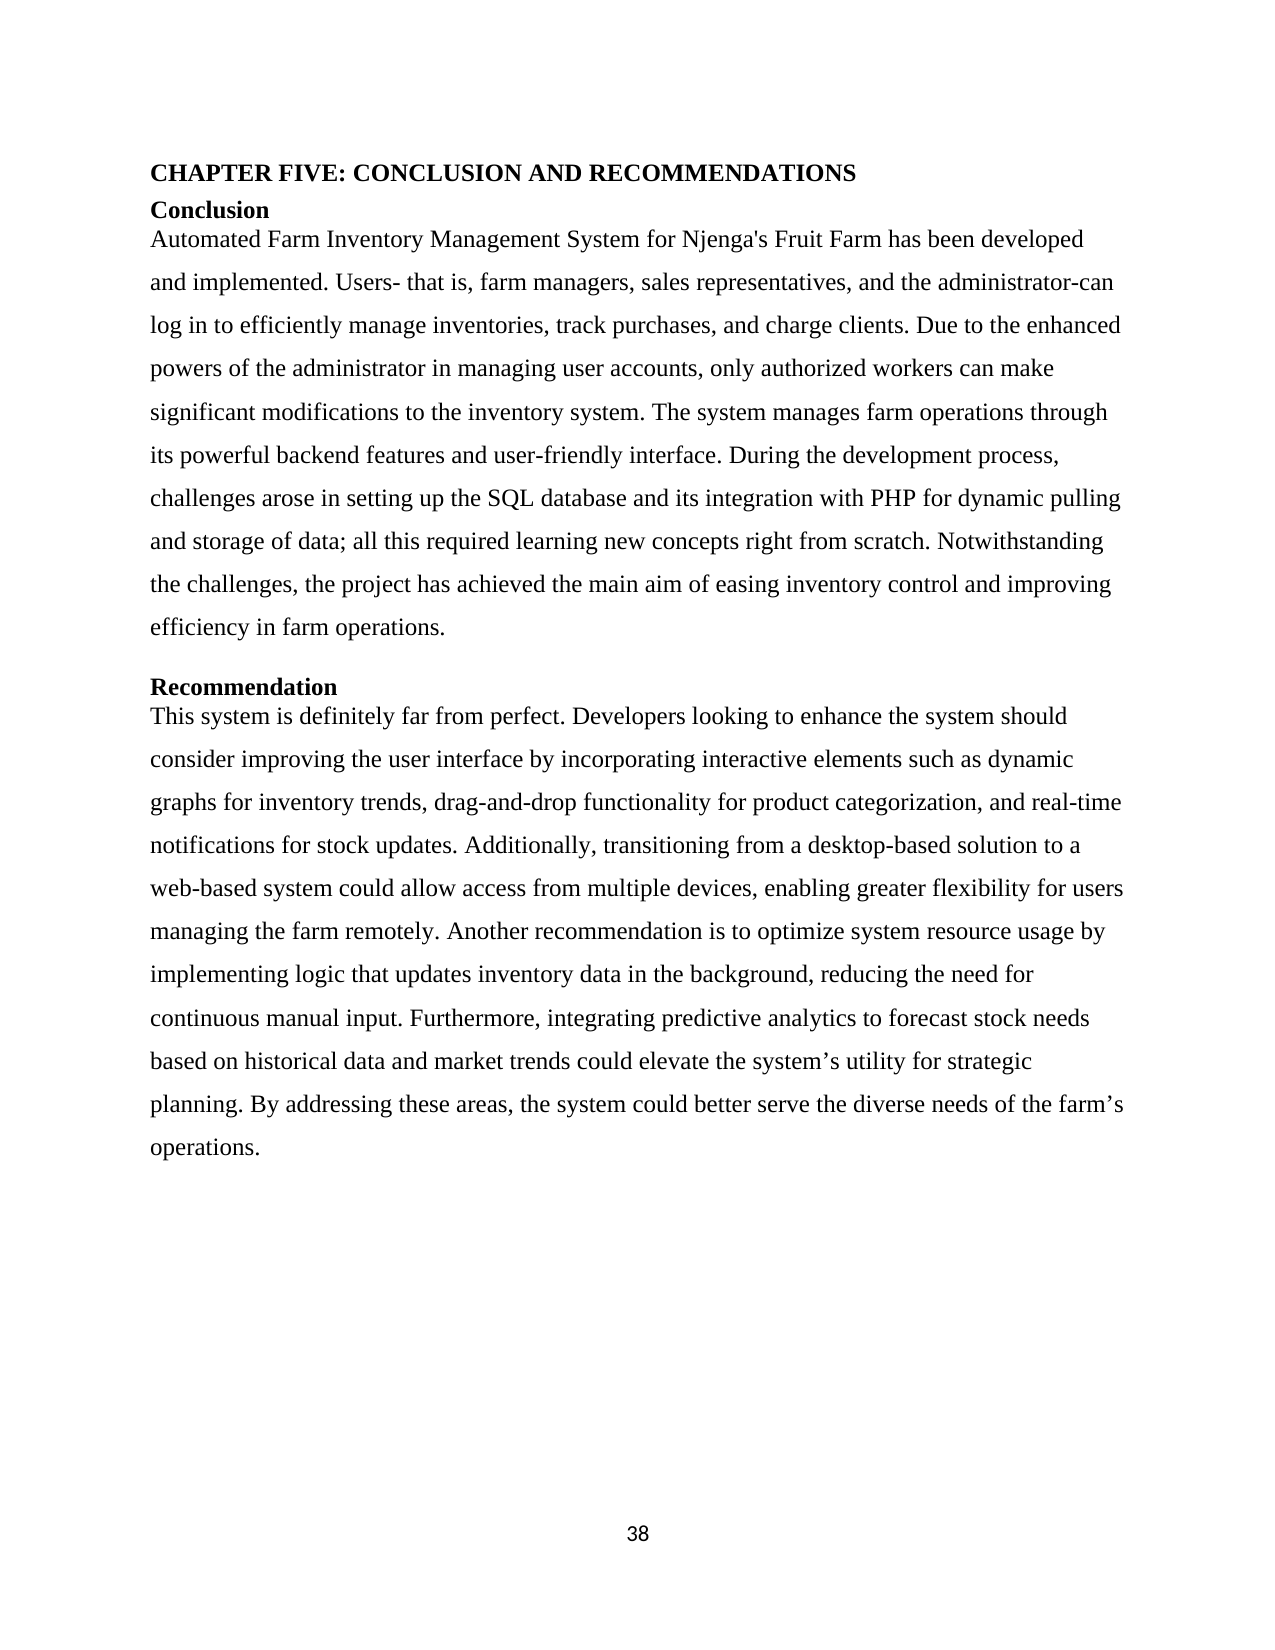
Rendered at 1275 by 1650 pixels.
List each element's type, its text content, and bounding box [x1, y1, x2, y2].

text Automated Farm Inventory Management System for Njenga's Fruit Farm has been developed and implemented. Users- that is, farm managers, sales representatives, and the administrator-can log in to efficiently manage inventories, track purchases, and charge clients. Due to the enhanced powers of the administrator in managing user accounts, only authorized workers can make significant modifications to the inventory system. The system manages farm operations through its powerful backend features and user-friendly interface. During the development process, challenges arose in setting up the SQL database and its integration with PHP for dynamic pulling and storage of data; all this required learning new concepts right from scratch. Notwithstanding the challenges, the project has achieved the main aim of easing inventory control and improving efficiency in farm operations. [150, 224, 1125, 641]
text Recommendation [150, 672, 1125, 701]
subtitle CHAPTER FIVE: CONCLUSION AND RECOMMENDATIONS [150, 158, 1125, 187]
text This system is definitely far from perfect. Developers looking to enhance the system should consider improving the user interface by incorporating interactive elements such as dynamic graphs for inventory trends, drag-and-drop functionality for product categorization, and real-time notifications for stock updates. Additionally, transitioning from a desktop-based solution to a web-based system could allow access from multiple devices, enabling greater flexibility for users managing the farm remotely. Another recommendation is to optimize system resource usage by implementing logic that updates inventory data in the background, reducing the need for continuous manual input. Furthermore, integrating predictive analytics to forecast stock needs based on historical data and market trends could elevate the system’s utility for strategic planning. By addressing these areas, the system could better serve the diverse needs of the farm’s operations. [150, 701, 1125, 1161]
subtitle Conclusion [150, 195, 1125, 224]
